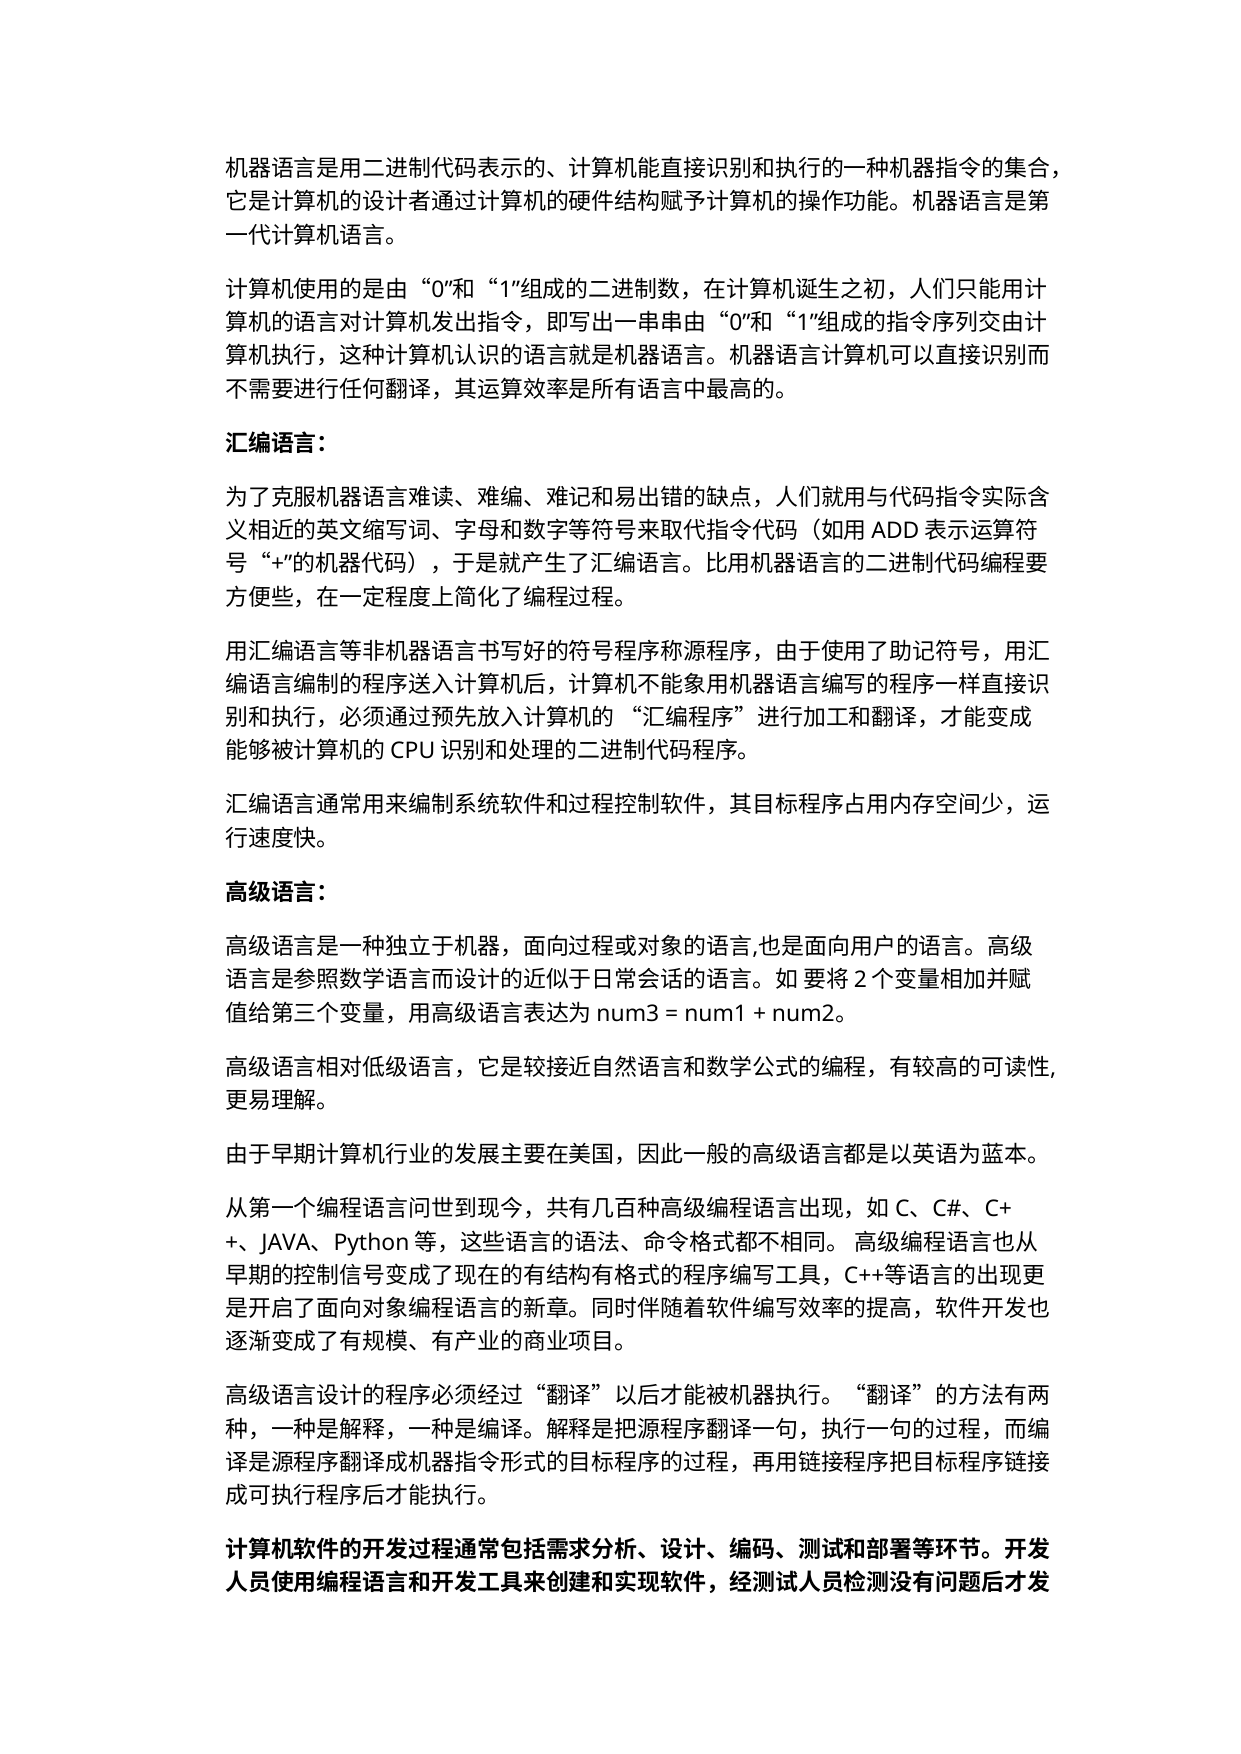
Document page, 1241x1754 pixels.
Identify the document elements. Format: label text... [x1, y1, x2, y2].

list 计算机使用的是由“0”和“1”组成的二进制数，在计算机诞生之初，人们只能用计算机的语言对计算机发出指令，即写出一串串由“0”和“1”组成的指令序列交由计算机执行，这种计算机认识的语言就是机器语言。机器语言计算机可以直接识别而不需要进行任何翻译，其运算效率是所有语言中最高的。 [225, 271, 1053, 404]
list 由于早期计算机行业的发展主要在美国，因此一般的高级语言都是以英语为蓝本。 [225, 1136, 1053, 1169]
list 汇编语言： [225, 424, 1053, 458]
list 用汇编语言等非机器语言书写好的符号程序称源程序，由于使用了助记符号，用汇编语言编制的程序送入计算机后，计算机不能象用机器语言编写的程序一样直接识别和执行，必须通过预先放入计算机的 “汇编程序”进行加工和翻译，才能变成能够被计算机的CPU识别和处理的二进制代码程序。 [225, 632, 1053, 766]
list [225, 1531, 1053, 1597]
list 高级语言： [225, 874, 1053, 907]
list 高级语言设计的程序必须经过“翻译”以后才能被机器执行。“翻译”的方法有两种，一种是解释，一种是编译。解释是把源程序翻译一句，执行一句的过程，而编译是源程序翻译成机器指令形式的目标程序的过程，再用链接程序把目标程序链接成可执行程序后才能执行。 [225, 1377, 1053, 1510]
list 高级语言是一种独立于机器，面向过程或对象的语言,也是面向用户的语言。高级语言是参照数学语言而设计的近似于日常会话的语言。如 要将2个变量相加并赋值给第三个变量，用高级语言表达为num3 = num1 + num2。 [225, 928, 1053, 1028]
list 从第一个编程语言问世到现今，共有几百种高级编程语言出现，如 C、C#、C++、JAVA、Python等，这些语言的语法、命令格式都不相同。 高级编程语言也从早期的控制信号变成了现在的有结构有格式的程序编写工具，C++等语言的出现更是开启了面向对象编程语言的新章。同时伴随着软件编写效率的提高，软件开发也逐渐变成了有规模、有产业的商业项目。 [225, 1190, 1053, 1356]
list 高级语言相对低级语言，它是较接近自然语言和数学公式的编程，有较高的可读性,更易理解。 [225, 1048, 1053, 1115]
list 为了克服机器语言难读、难编、难记和易出错的缺点，人们就用与代码指令实际含义相近的英文缩写词、字母和数字等符号来取代指令代码（如用ADD表示运算符号“+”的机器代码），于是就产生了汇编语言。比用机器语言的二进制代码编程要方便些，在一定程度上简化了编程过程。 [225, 478, 1053, 612]
list 汇编语言通常用来编制系统软件和过程控制软件，其目标程序占用内存空间少，运行速度快。 [225, 786, 1053, 853]
list 机器语言是用二进制代码表示的、计算机能直接识别和执行的一种机器指令的集合，它是计算机的设计者通过计算机的硬件结构赋予计算机的操作功能。机器语言是第一代计算机语言。 [225, 150, 1053, 250]
